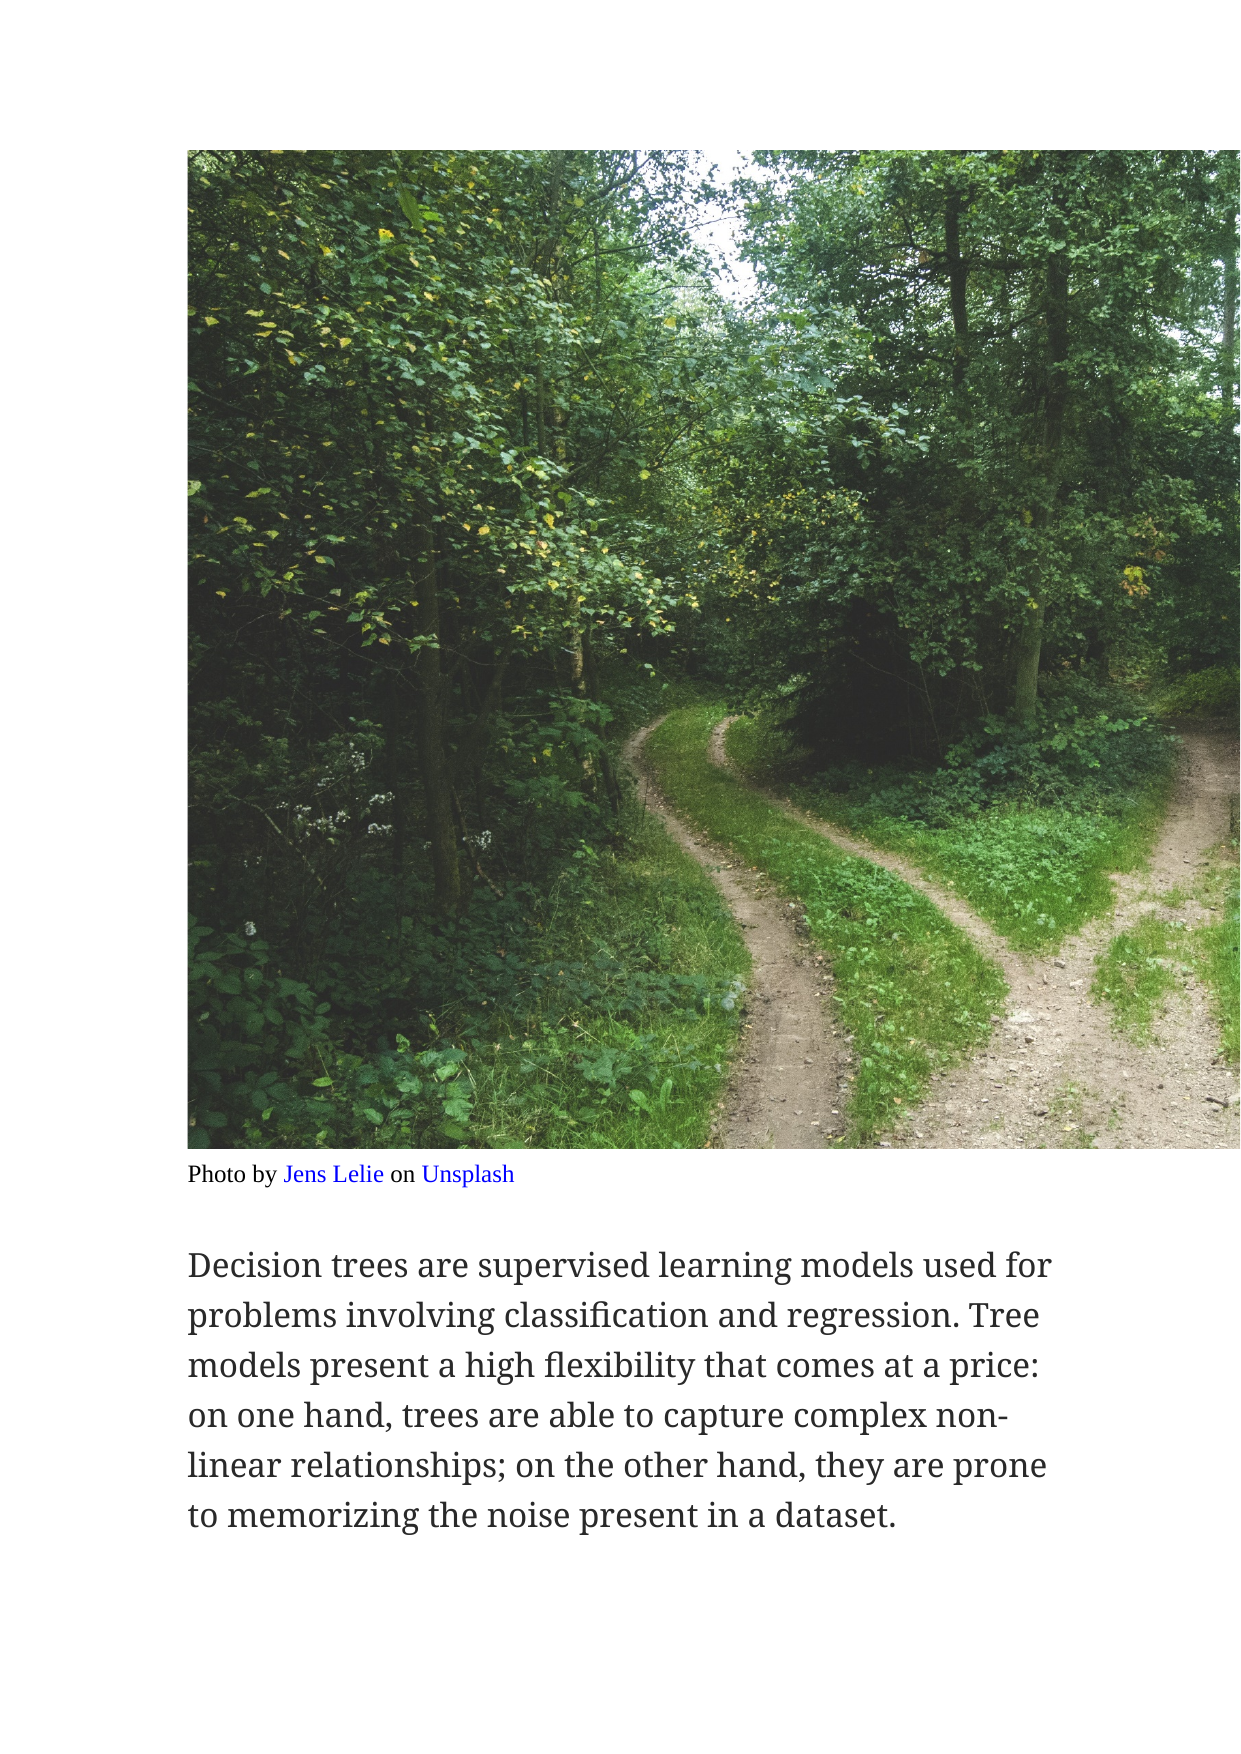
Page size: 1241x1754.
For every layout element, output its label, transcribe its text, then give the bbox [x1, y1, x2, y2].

text Photo by Jens Lelie on Unsplash [187, 1159, 1053, 1187]
text Decision trees are supervised learning models used for problems involving classification and regression. Tree models present a high flexibility that comes at a price: on one hand, trees are able to capture complex non-linear relationships; on the other hand, they are prone to memorizing the noise present in a dataset. [187, 1237, 1053, 1537]
picture [187, 150, 1241, 1149]
